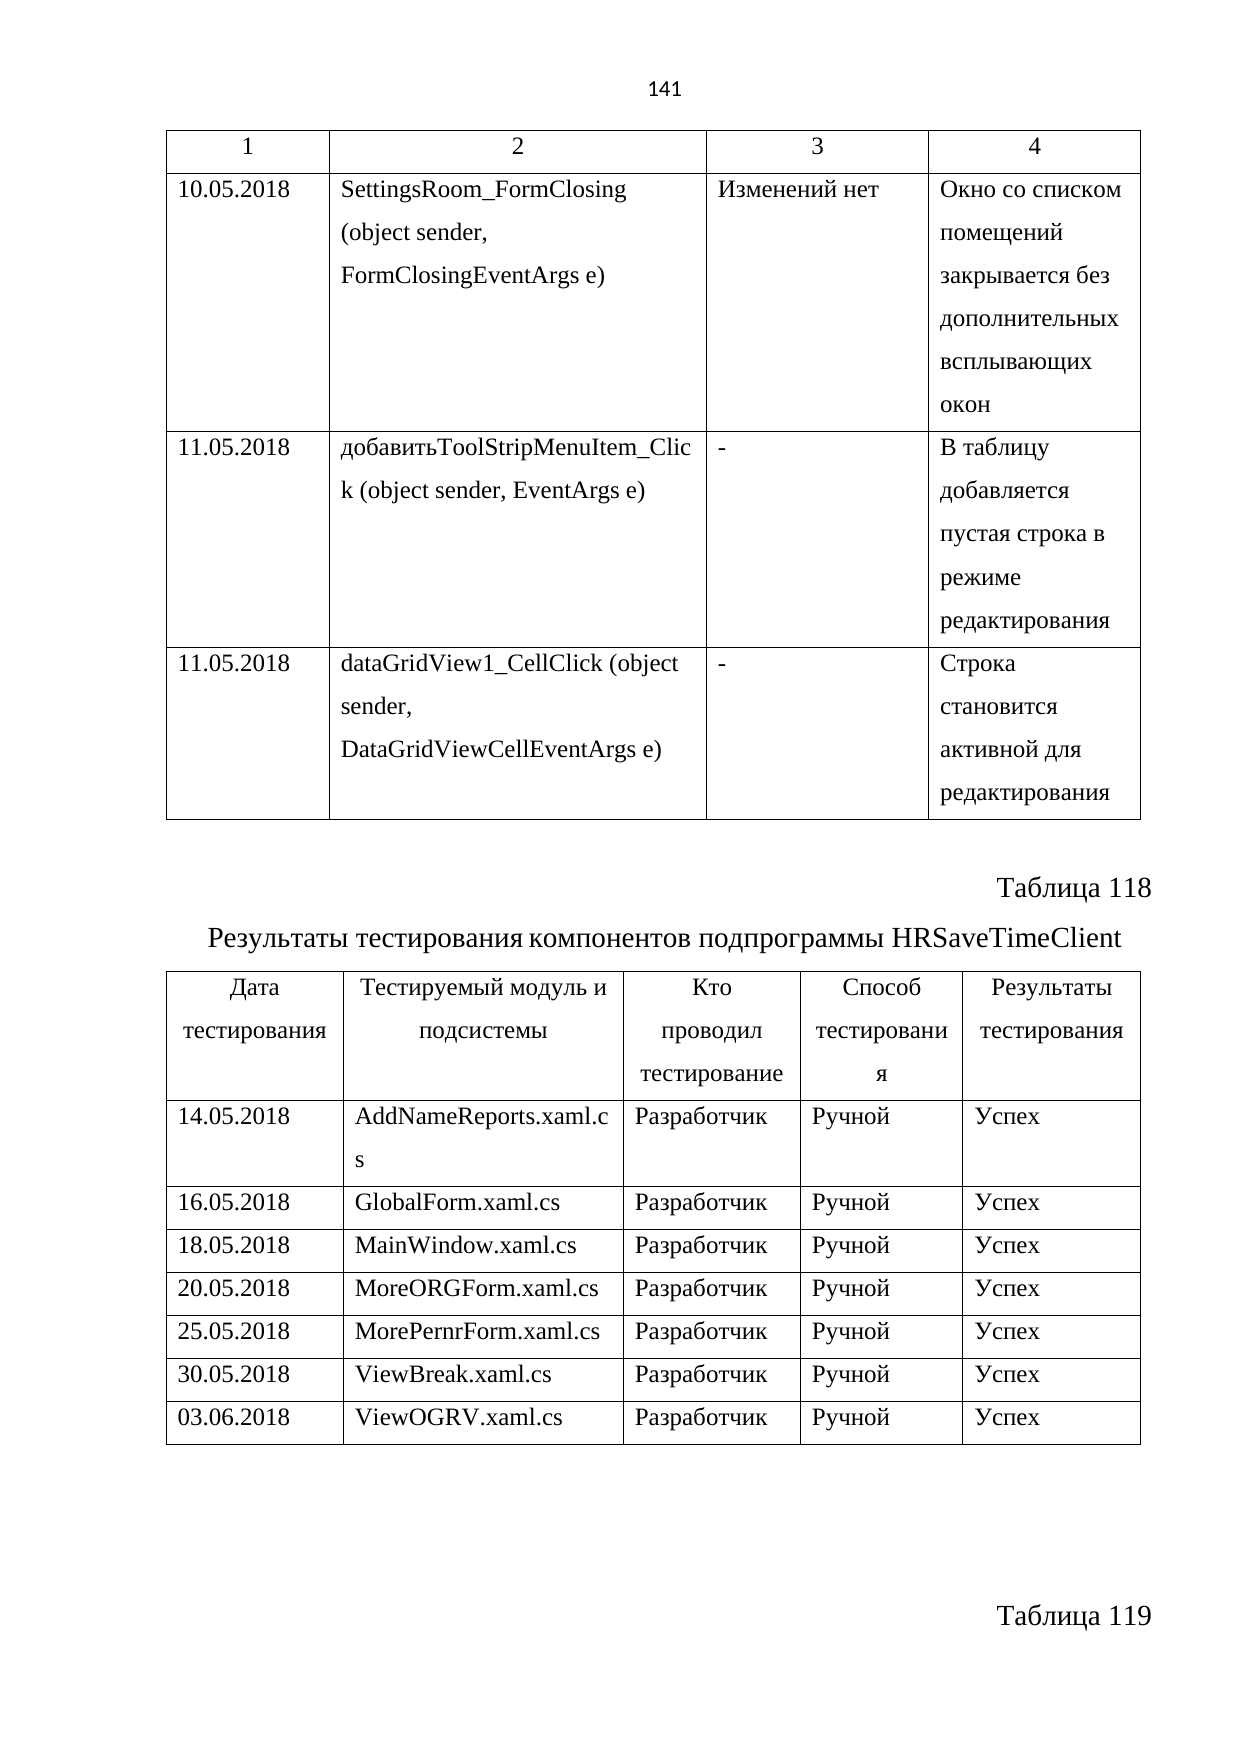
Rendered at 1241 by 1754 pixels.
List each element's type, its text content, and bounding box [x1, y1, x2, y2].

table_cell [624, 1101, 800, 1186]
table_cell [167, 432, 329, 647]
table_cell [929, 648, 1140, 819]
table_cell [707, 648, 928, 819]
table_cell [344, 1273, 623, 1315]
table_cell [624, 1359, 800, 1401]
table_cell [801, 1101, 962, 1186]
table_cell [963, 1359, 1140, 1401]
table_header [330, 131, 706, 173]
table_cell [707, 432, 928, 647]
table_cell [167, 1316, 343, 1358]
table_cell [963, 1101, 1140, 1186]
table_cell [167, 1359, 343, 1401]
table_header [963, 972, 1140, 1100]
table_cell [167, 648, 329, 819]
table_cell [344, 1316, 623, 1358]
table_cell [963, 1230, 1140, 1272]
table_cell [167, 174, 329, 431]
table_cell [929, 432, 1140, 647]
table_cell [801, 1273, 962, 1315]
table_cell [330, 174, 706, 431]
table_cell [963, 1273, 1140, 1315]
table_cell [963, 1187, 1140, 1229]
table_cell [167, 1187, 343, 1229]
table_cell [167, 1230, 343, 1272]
text Таблица 118 [177, 870, 1152, 904]
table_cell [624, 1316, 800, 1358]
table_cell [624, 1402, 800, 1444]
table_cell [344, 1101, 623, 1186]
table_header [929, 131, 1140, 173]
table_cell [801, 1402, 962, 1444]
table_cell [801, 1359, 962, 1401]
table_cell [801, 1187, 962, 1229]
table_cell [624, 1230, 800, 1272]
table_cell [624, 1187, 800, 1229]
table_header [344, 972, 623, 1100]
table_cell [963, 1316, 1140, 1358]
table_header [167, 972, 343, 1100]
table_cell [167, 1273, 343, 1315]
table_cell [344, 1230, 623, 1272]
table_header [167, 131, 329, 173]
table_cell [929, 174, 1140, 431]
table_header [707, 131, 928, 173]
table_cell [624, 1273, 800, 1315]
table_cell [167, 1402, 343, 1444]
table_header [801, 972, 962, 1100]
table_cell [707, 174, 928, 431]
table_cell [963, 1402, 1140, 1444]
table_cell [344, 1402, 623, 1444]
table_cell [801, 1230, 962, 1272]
text Результаты тестирования компонентов подпрограммы HRSaveTimeClient [177, 921, 1152, 954]
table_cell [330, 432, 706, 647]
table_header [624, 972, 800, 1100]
text Таблица 119 [177, 1598, 1152, 1632]
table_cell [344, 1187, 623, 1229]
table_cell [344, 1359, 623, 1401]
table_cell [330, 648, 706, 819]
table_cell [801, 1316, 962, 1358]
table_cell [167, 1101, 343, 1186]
